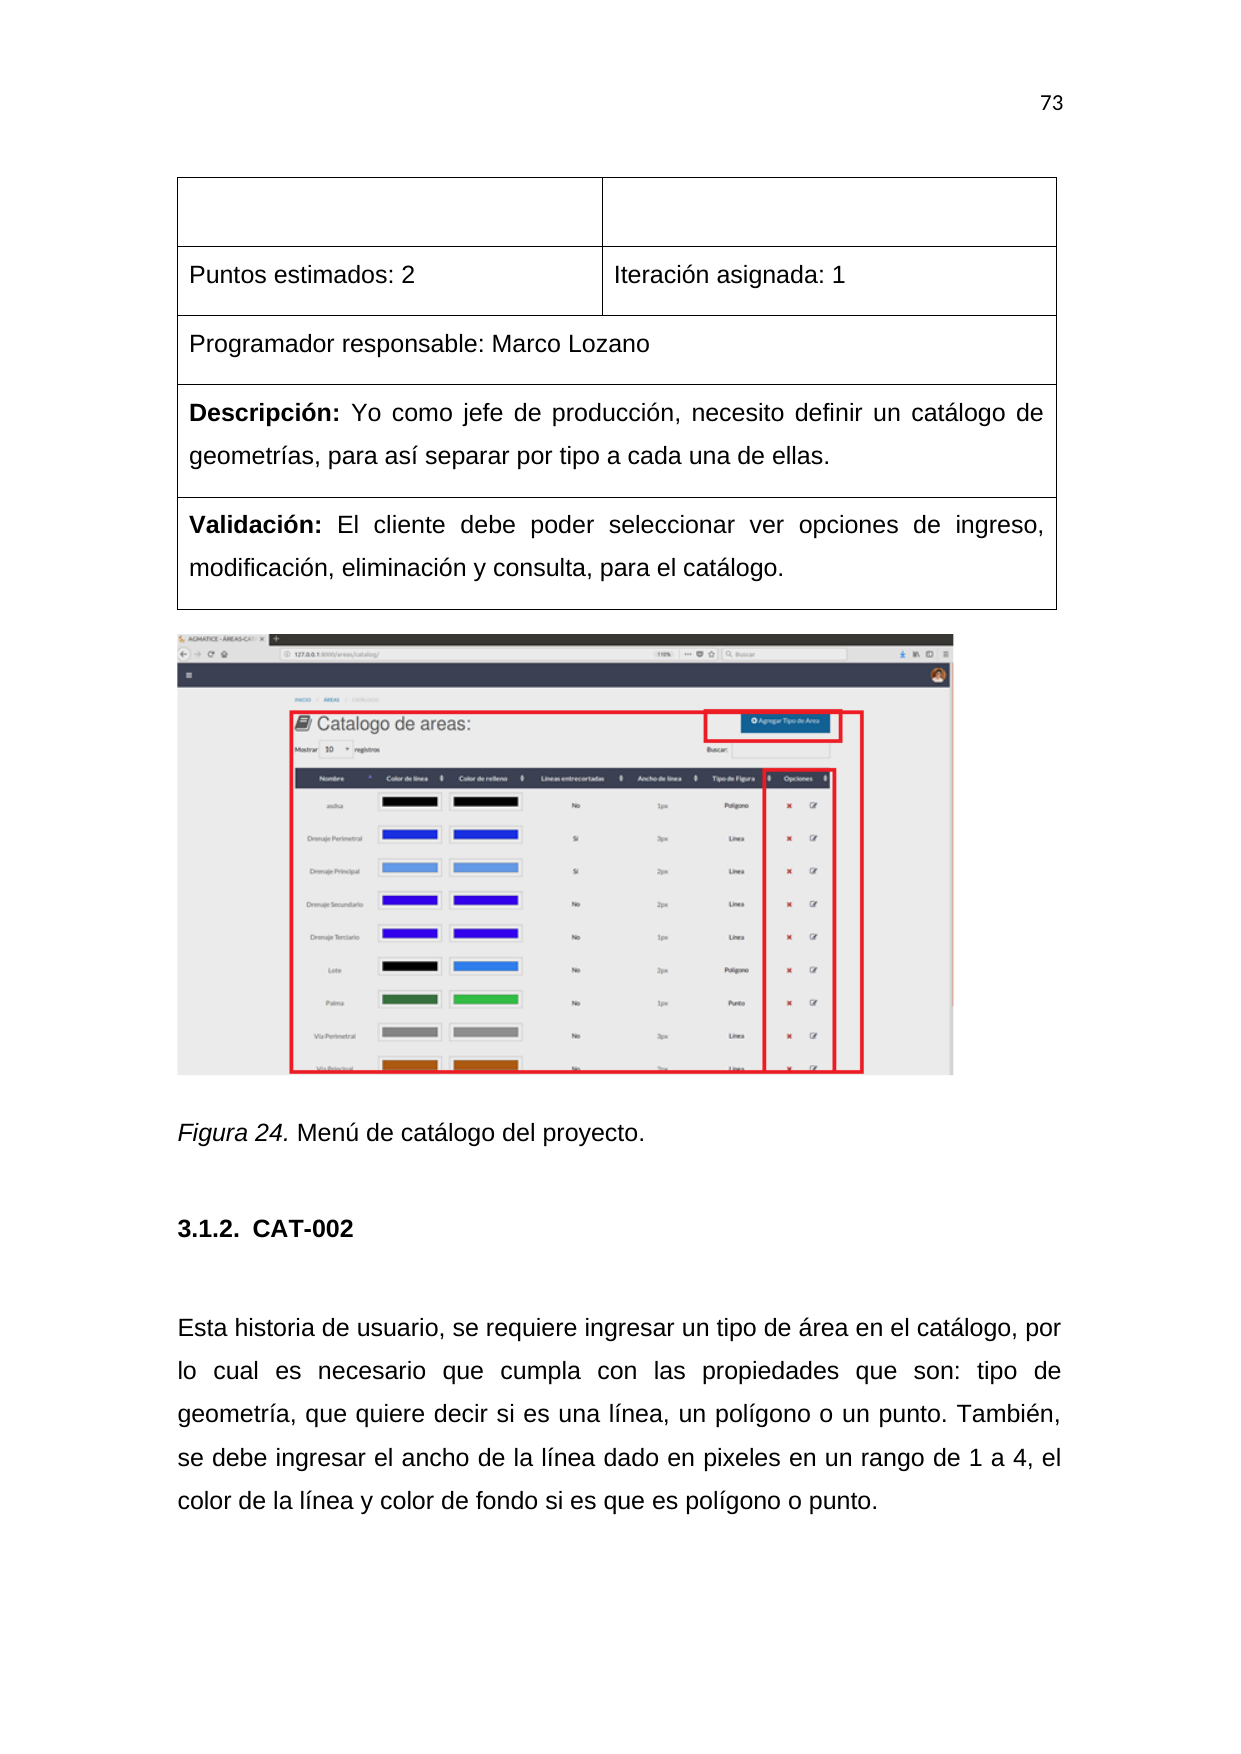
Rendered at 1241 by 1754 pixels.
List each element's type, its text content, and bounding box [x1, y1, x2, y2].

table_cell Puntos estimados: 2 [178, 247, 602, 315]
picture [177, 634, 954, 1079]
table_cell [178, 178, 602, 246]
table_cell Iteración asignada: 1 [603, 247, 1056, 315]
table_cell Programador responsable: Marco Lozano [178, 316, 1056, 384]
text Esta historia de usuario, se requiere ingresar un tipo de área en el catálogo, por lo cual es necesario que cumpla con las propiedades que son: tipo de geometría, que quiere decir si es una línea, un polígono o un punto. También, se debe ingresar el ancho de la línea dado en pixeles en un rango de 1 a 4, el color de la línea y color de fondo si es que es polígono o punto. [177, 1313, 1063, 1514]
subtitle CAT-002 [177, 1214, 1063, 1243]
table_cell Descripción: Yo como jefe de producción, necesito definir un catálogo de geometrías, para así separar por tipo a cada una de ellas. [178, 385, 1056, 497]
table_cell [603, 178, 1056, 246]
table_cell Validación: El cliente debe poder seleccionar ver opciones de ingreso, modificación, eliminación y consulta, para el catálogo. [178, 498, 1056, 609]
